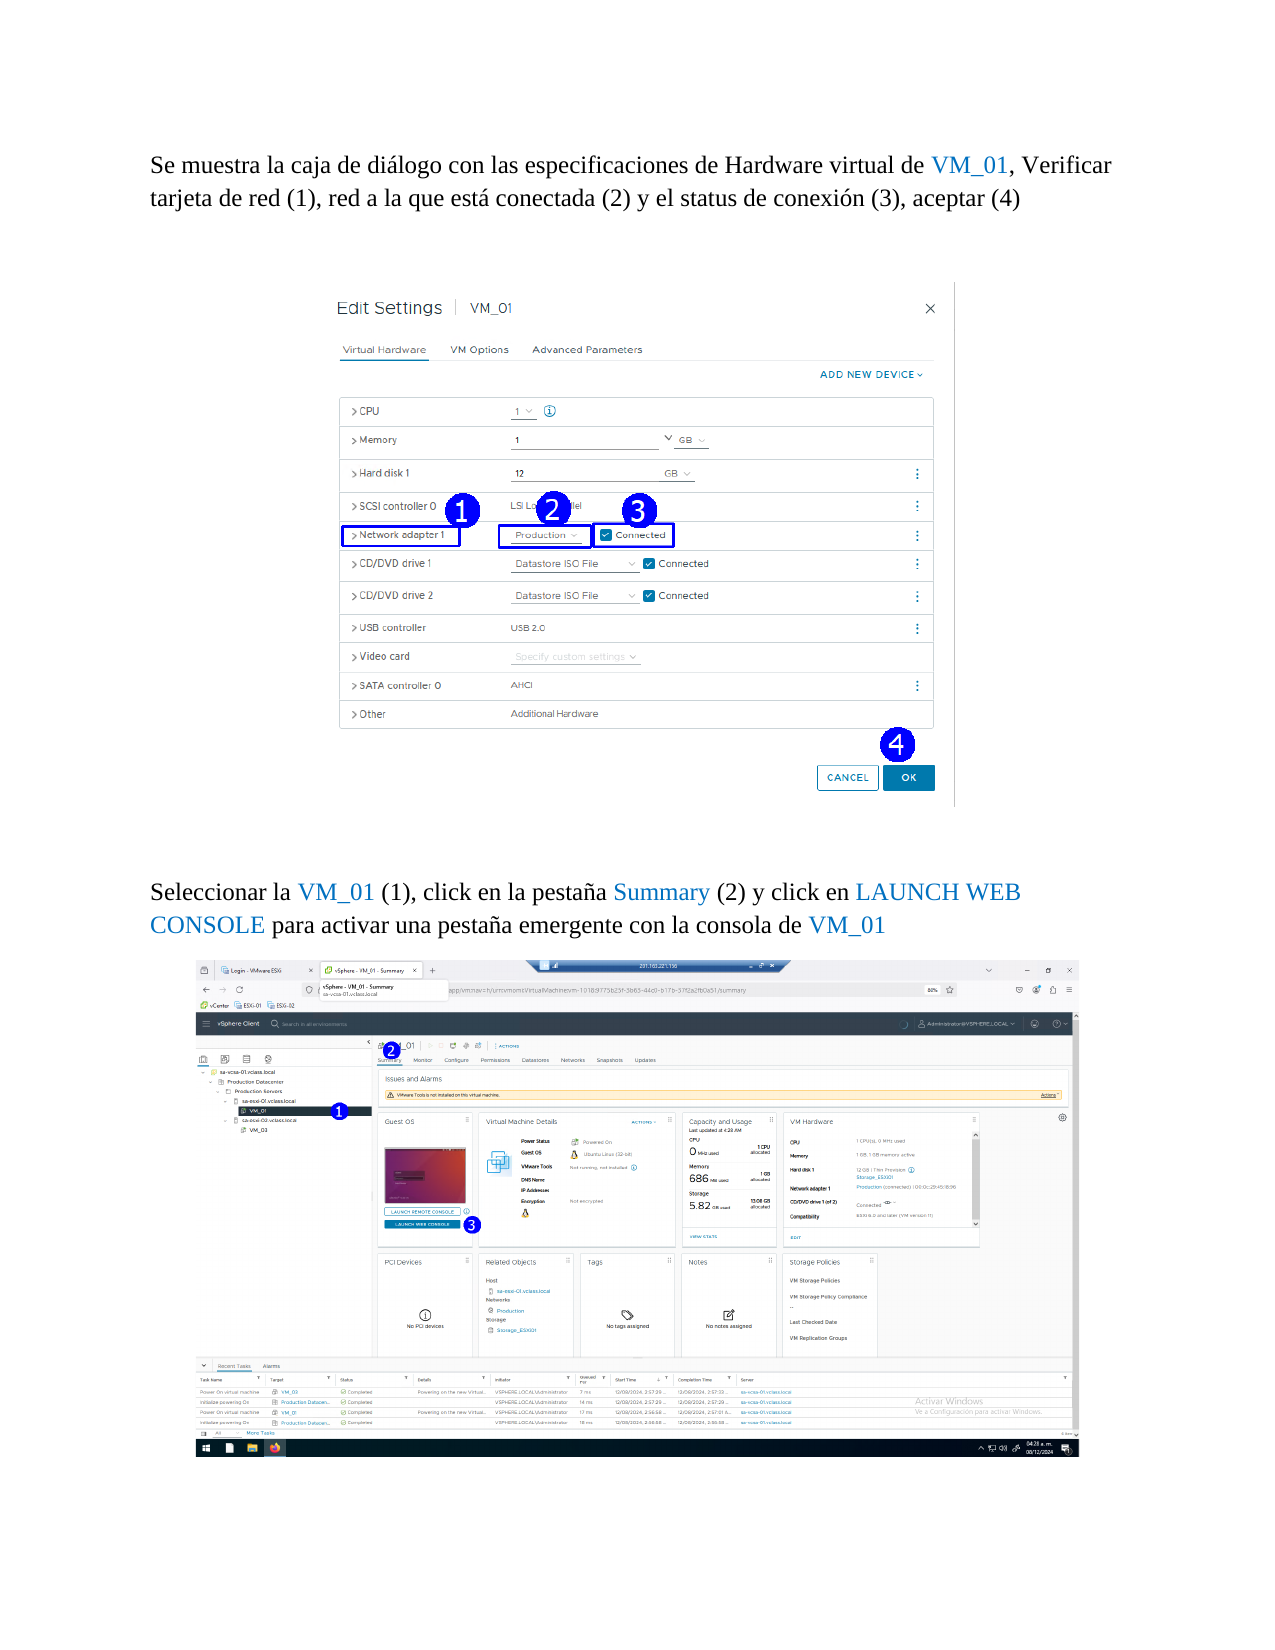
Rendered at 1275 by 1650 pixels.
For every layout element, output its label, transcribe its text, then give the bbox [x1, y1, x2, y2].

picture [320, 282, 955, 807]
text Seleccionar la VM_01 (1), click en la pestaña Summary (2) y click en LAUNCH WEB CONSOLE para activar una pestaña emergente con la consola de VM_01 [150, 877, 1125, 939]
picture [195, 960, 1080, 1457]
text Se muestra la caja de diálogo con las especificaciones de Hardware virtual de VM_01, Verificar tarjeta de red (1), red a la que está conectada (2) y el status de conexión (3), aceptar (4) [150, 150, 1125, 212]
